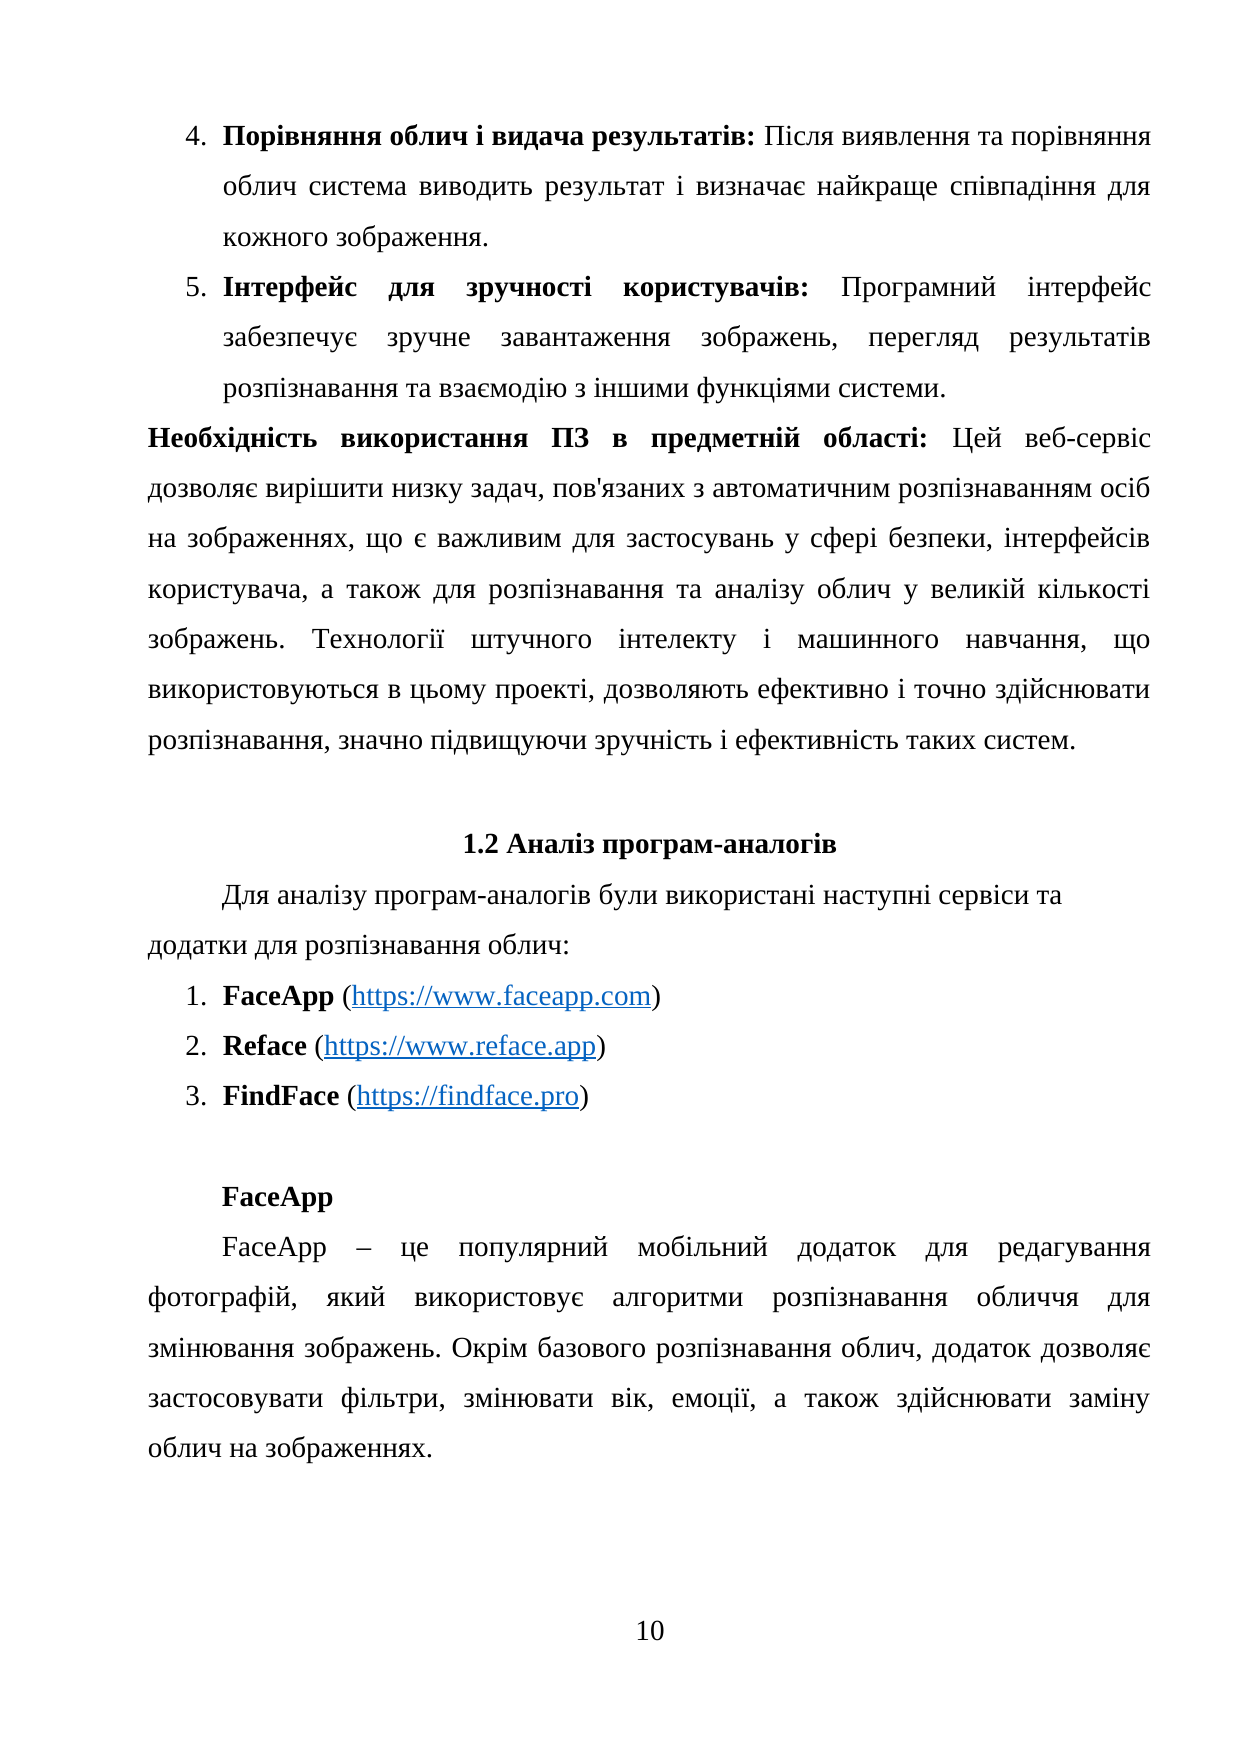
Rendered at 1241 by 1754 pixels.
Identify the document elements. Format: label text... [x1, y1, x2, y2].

list FaceApp (https://www.faceapp.com) [185, 978, 1152, 1011]
text FaceApp [148, 1179, 1152, 1212]
list Порівняння облич і видача результатів: Після виявлення та порівняння облич система виводить результат і визначає найкраще співпадіння для кожного зображення. [185, 118, 1152, 252]
subtitle Аналіз програм-аналогів [148, 827, 1152, 860]
text FaceApp – це популярний мобільний додаток для редагування фотографій, який використовує алгоритми розпізнавання обличчя для змінювання зображень. Окрім базового розпізнавання облич, додаток дозволяє застосовувати фільтри, змінювати вік, емоції, а також здійснювати заміну облич на зображеннях. [148, 1229, 1152, 1464]
list Інтерфейс для зручності користувачів: Програмний інтерфейс забезпечує зручне завантаження зображень, перегляд результатів розпізнавання та взаємодію з іншими функціями системи. [185, 269, 1152, 403]
text Для аналізу програм-аналогів були використані наступні сервіси та додатки для розпізнавання облич: [148, 877, 1152, 961]
text Необхідність використання ПЗ в предметній області: Цей веб-сервіс дозволяє вирішити низку задач, пов'язаних з автоматичним розпізнаванням осіб на зображеннях, що є важливим для застосувань у сфері безпеки, інтерфейсів користувача, а також для розпізнавання та аналізу облич у великій кількості зображень. Технології штучного інтелекту і машинного навчання, що використовуються в цьому проекті, дозволяють ефективно і точно здійснювати розпізнавання, значно підвищуючи зручність і ефективність таких систем. [148, 420, 1152, 755]
list Reface (https://www.reface.app) [185, 1028, 1152, 1061]
list FindFace (https://findface.pro) [185, 1078, 1152, 1112]
